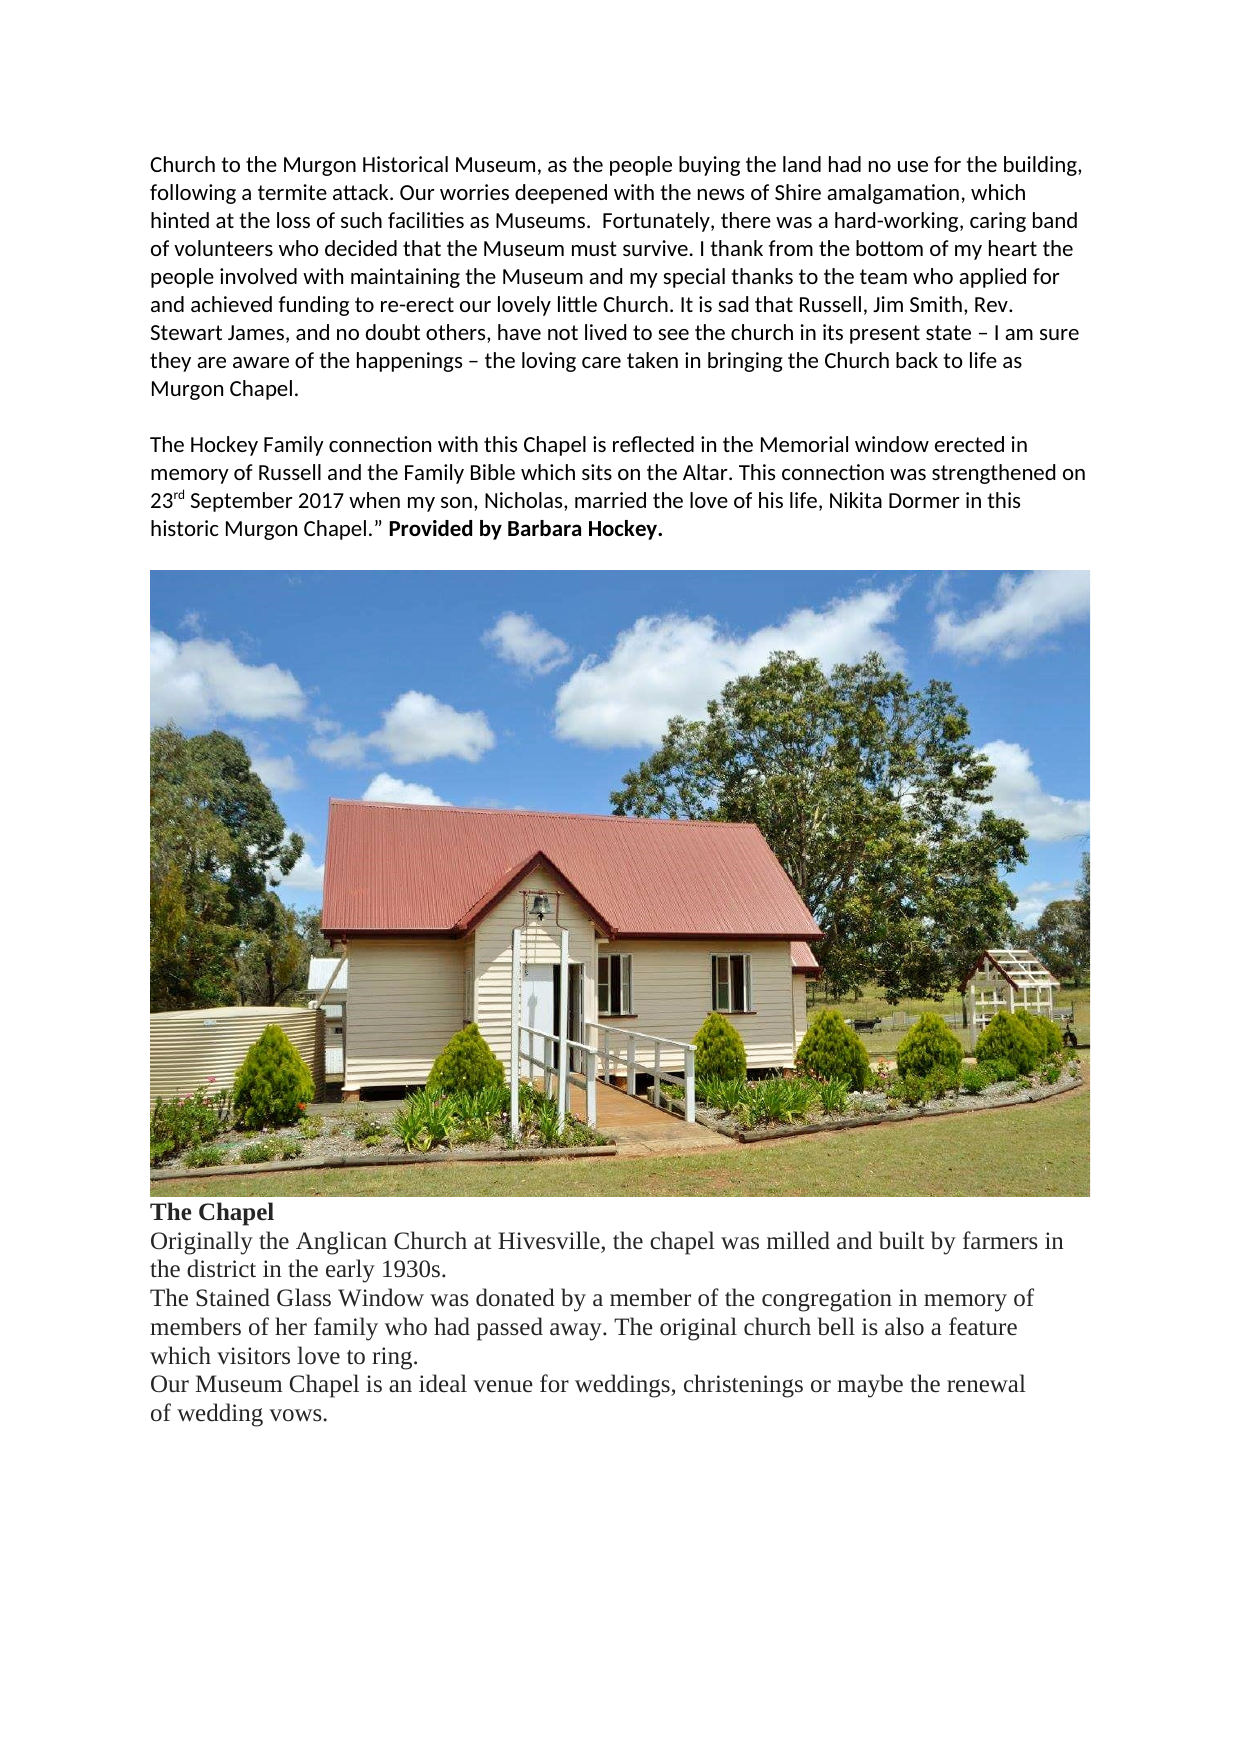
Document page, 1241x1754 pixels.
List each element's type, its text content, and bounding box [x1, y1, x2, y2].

picture [150, 570, 1091, 1197]
text Murgon Chapel. [150, 374, 1090, 402]
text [150, 150, 1090, 374]
text The Hockey Family connection with this Chapel is reflected in the Memorial window erected in memory of Russell and the Family Bible which sits on the Altar. This connection was strengthened on 23rd September 2017 when my son, Nicholas, married the love of his life, Nikita Dormer in this historic Murgon Chapel.” Provided by Barbara Hockey. [150, 430, 1090, 542]
text The Chapel Originally the Anglican Church at Hivesville, the chapel was milled and built by farmers in the district in the early 1930s. The Stained Glass Window was donated by a member of the congregation in memory of members of her family who had passed away. The original church bell is also a feature which visitors love to ring. Our Museum Chapel is an ideal venue for weddings, christenings or maybe the renewal of wedding vows. [150, 1197, 1090, 1427]
